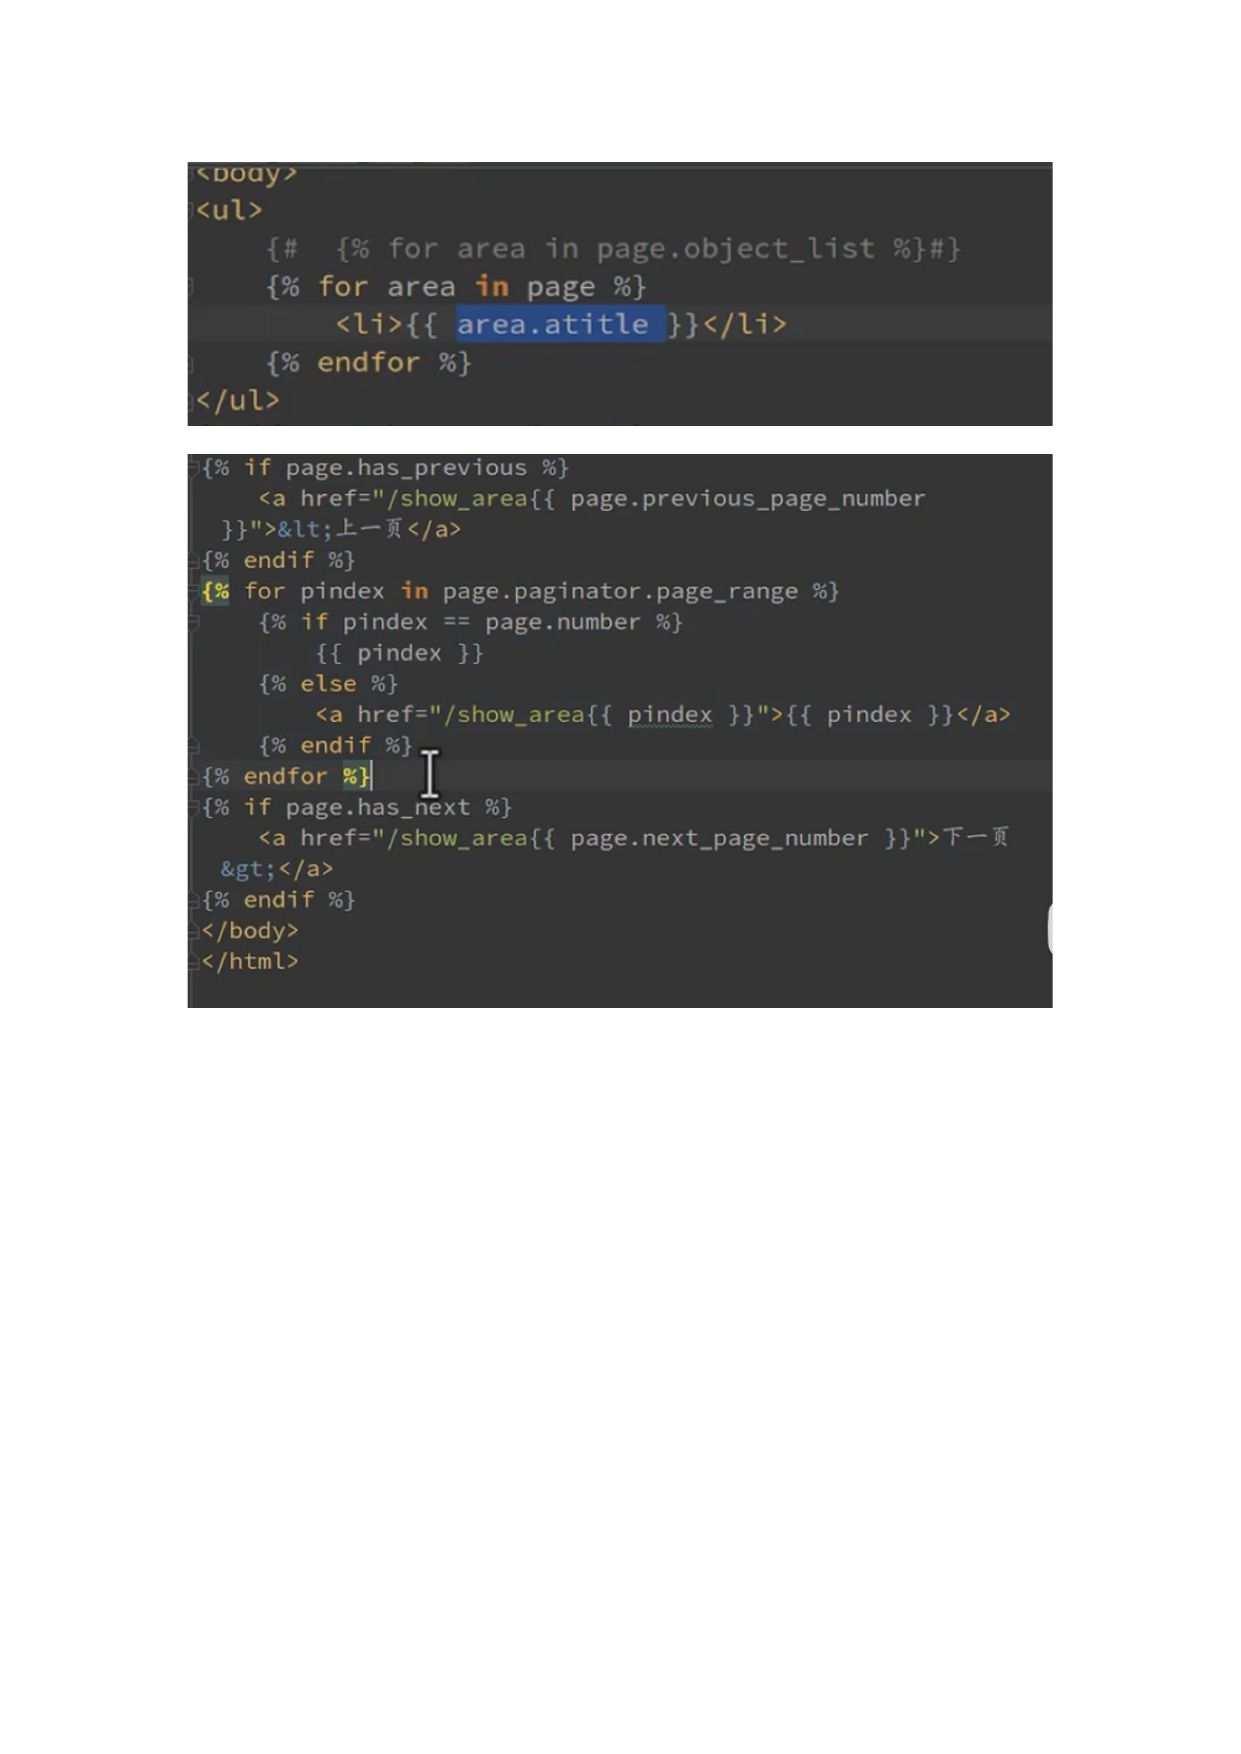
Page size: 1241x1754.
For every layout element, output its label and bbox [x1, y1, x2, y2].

picture [187, 162, 1053, 426]
picture [187, 454, 1053, 1008]
